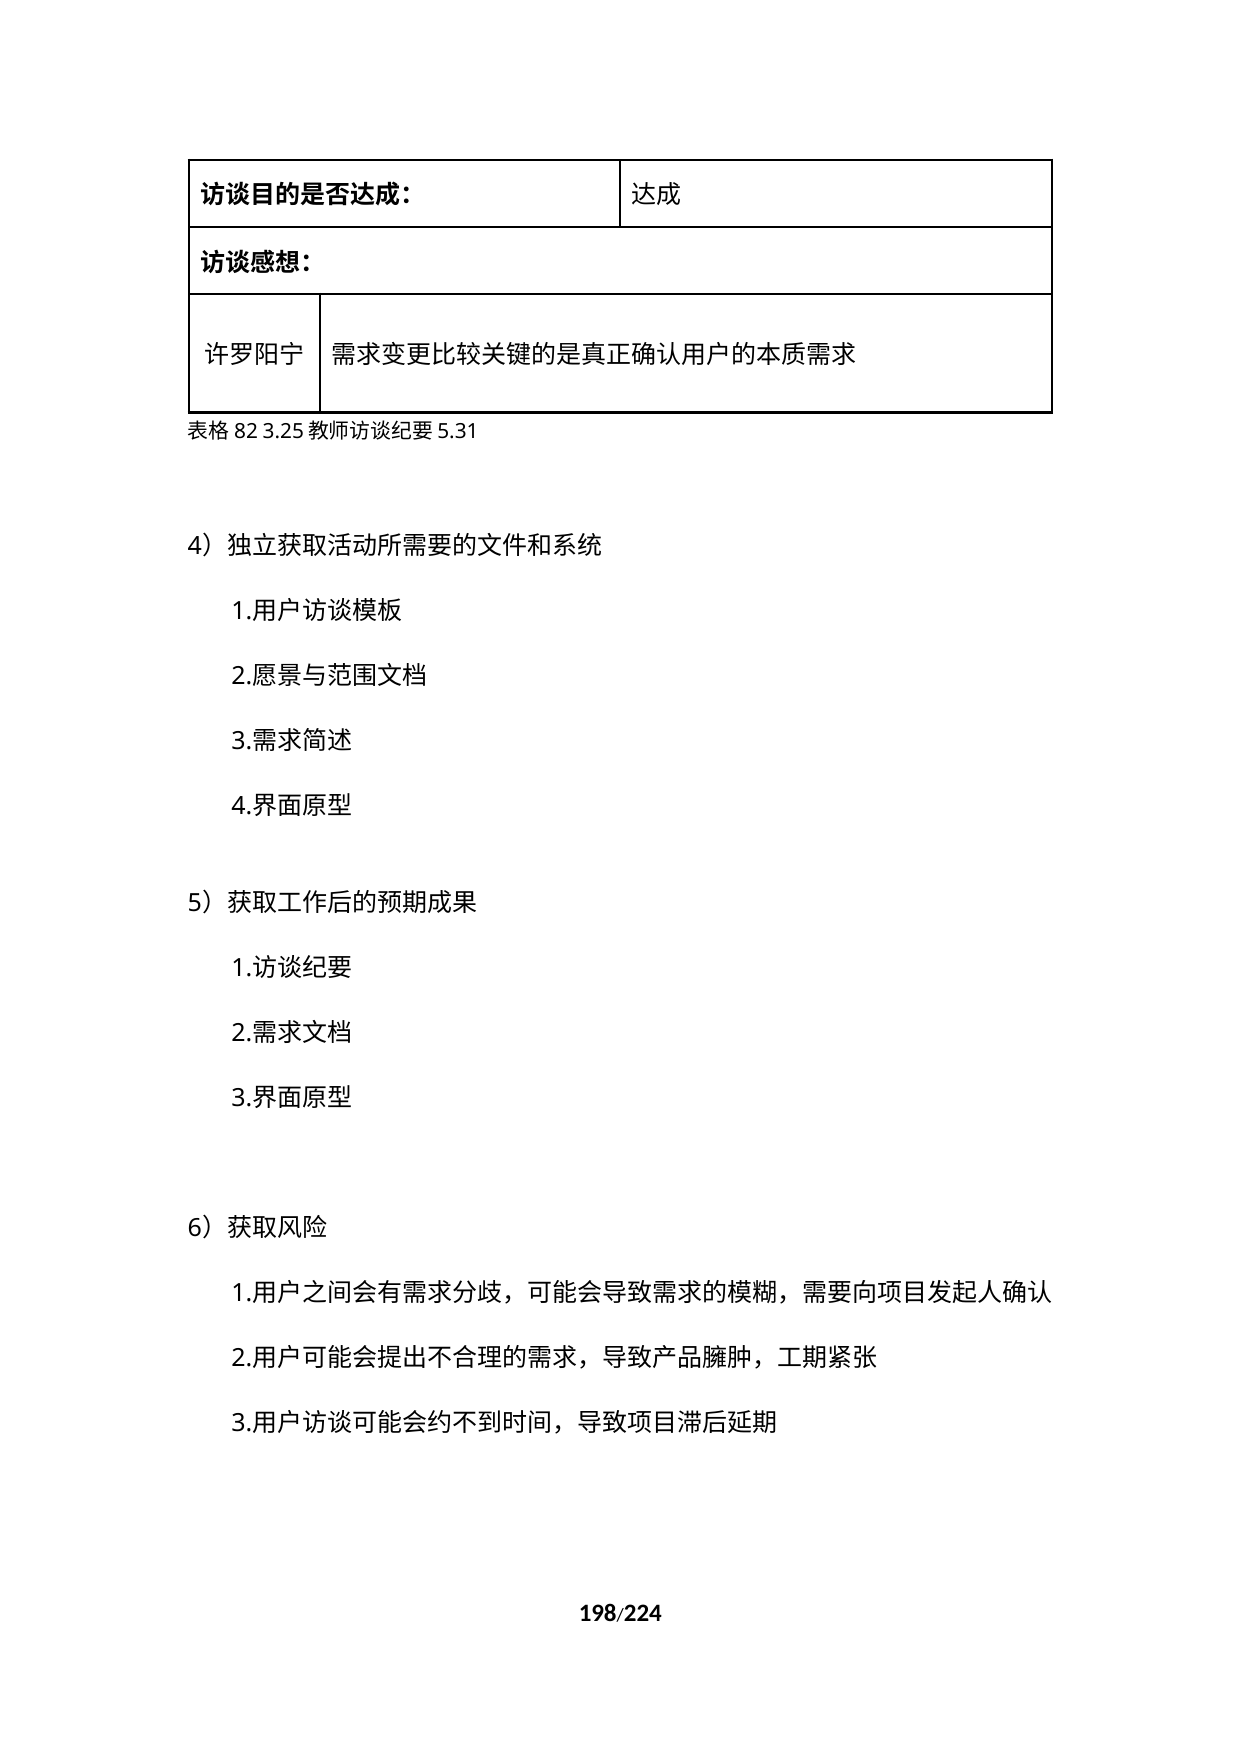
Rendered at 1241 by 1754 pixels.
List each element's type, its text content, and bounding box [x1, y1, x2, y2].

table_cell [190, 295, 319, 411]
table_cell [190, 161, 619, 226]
text 4）独立获取活动所需要的文件和系统 [187, 511, 1053, 576]
text 3.界面原型 [187, 1063, 1053, 1128]
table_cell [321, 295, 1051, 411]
text 表格 82 3.25教师访谈纪要5.31 [187, 413, 1053, 446]
text 5）获取工作后的预期成果 [187, 868, 1053, 933]
text 1.访谈纪要 [187, 933, 1053, 998]
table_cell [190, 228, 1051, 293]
text 6）获取风险 [187, 1193, 1053, 1258]
text 3.用户访谈可能会约不到时间，导致项目滞后延期 [187, 1388, 1053, 1453]
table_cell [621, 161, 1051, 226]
text 2.愿景与范围文档 [187, 641, 1053, 706]
text 2.用户可能会提出不合理的需求，导致产品臃肿，工期紧张 [187, 1323, 1053, 1388]
text 1.用户之间会有需求分歧，可能会导致需求的模糊，需要向项目发起人确认 [187, 1258, 1053, 1323]
text 1.用户访谈模板 [187, 576, 1053, 641]
text 2.需求文档 [187, 998, 1053, 1063]
text 4.界面原型 [187, 771, 1053, 836]
text 3.需求简述 [187, 706, 1053, 771]
